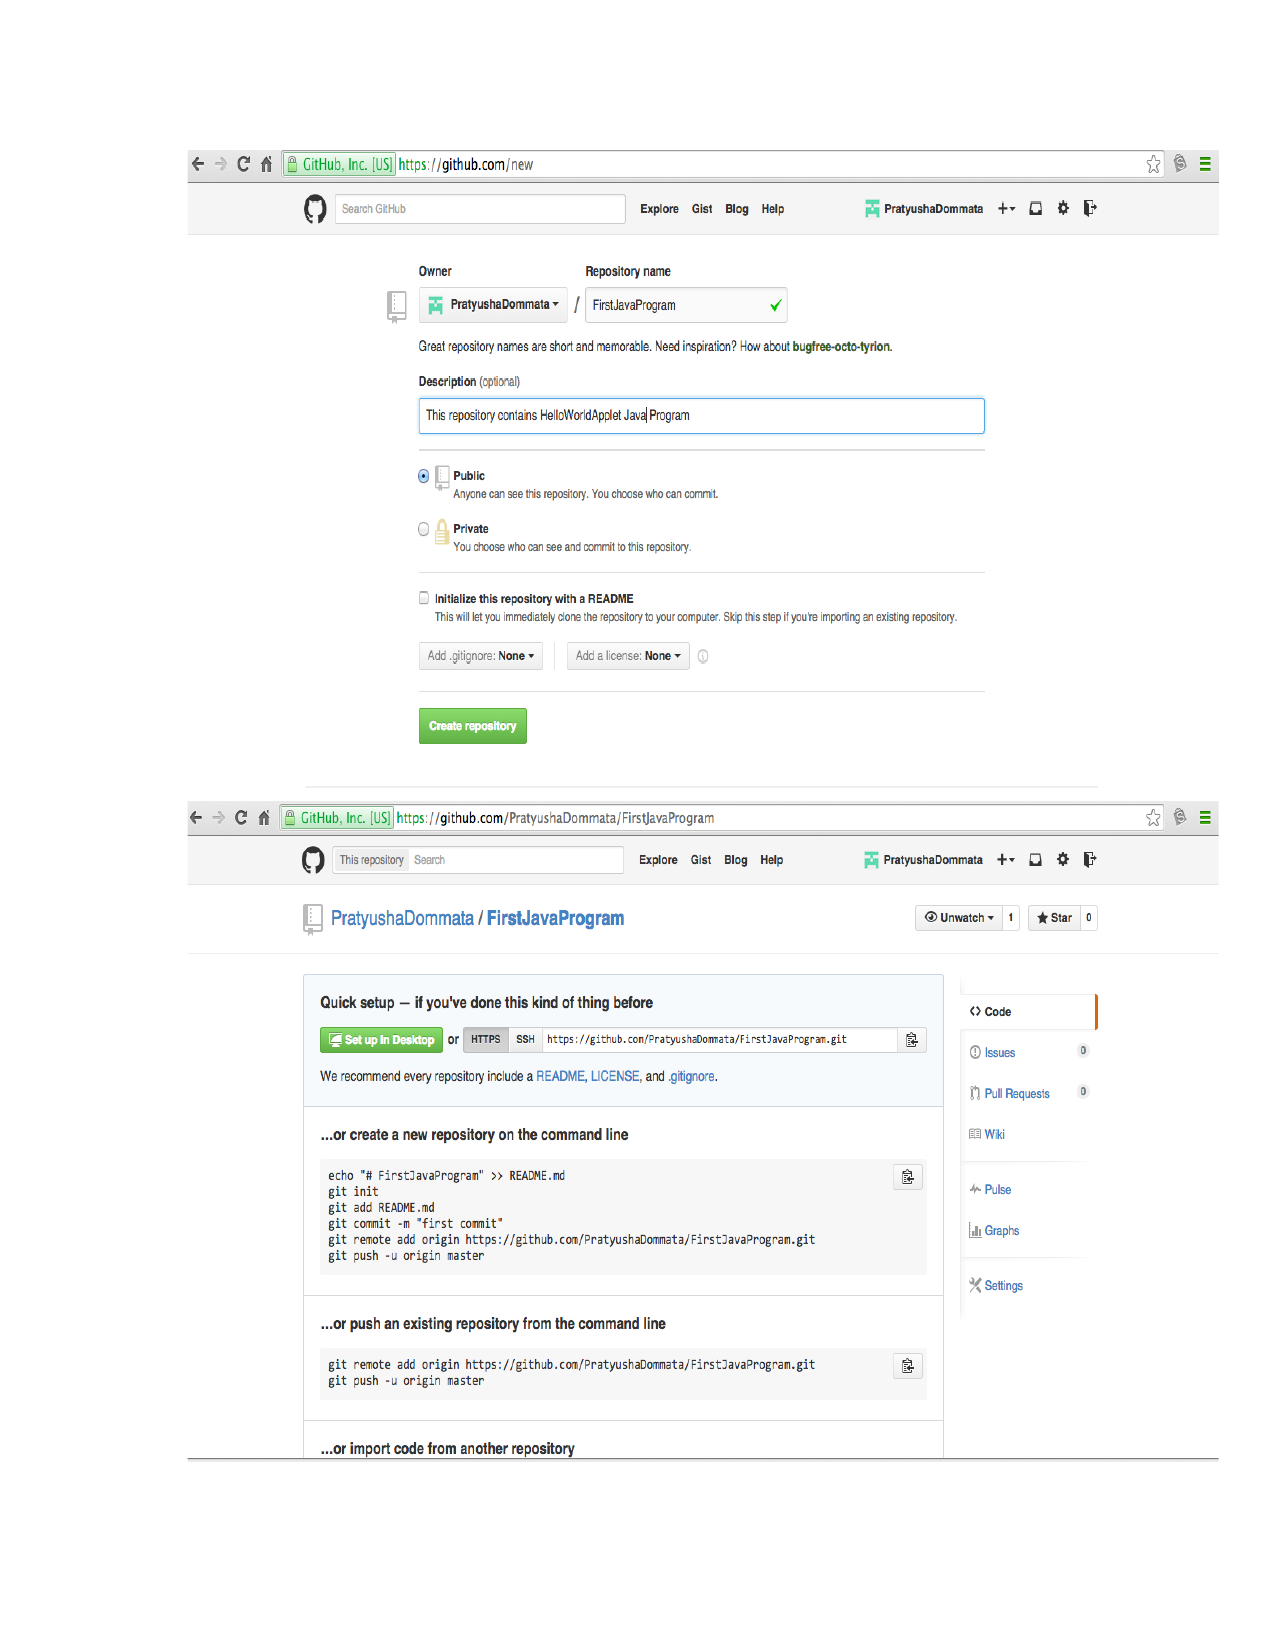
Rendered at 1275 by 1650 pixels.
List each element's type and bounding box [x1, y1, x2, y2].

picture [187, 801, 1219, 1462]
picture [187, 150, 1219, 788]
